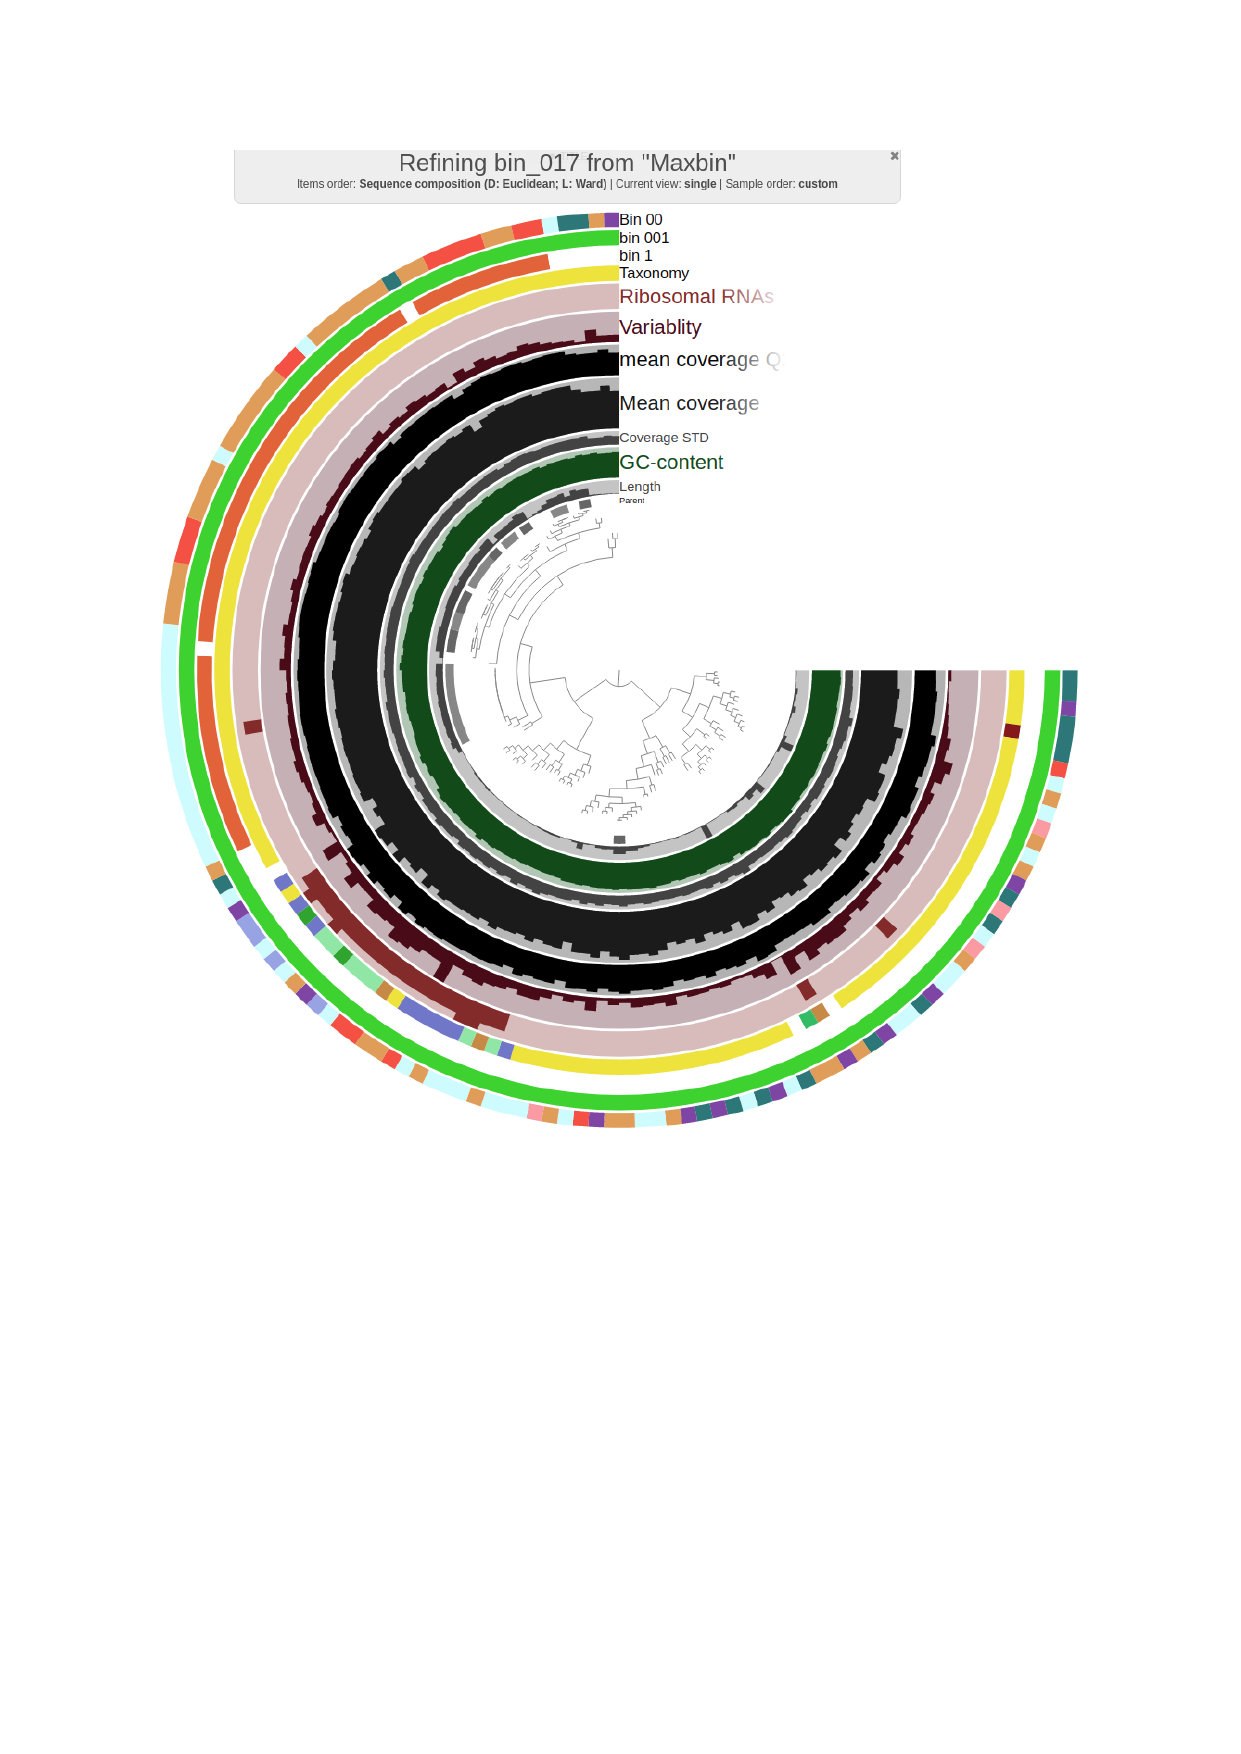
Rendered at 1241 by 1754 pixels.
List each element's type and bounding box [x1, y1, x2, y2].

picture [150, 150, 1087, 1148]
